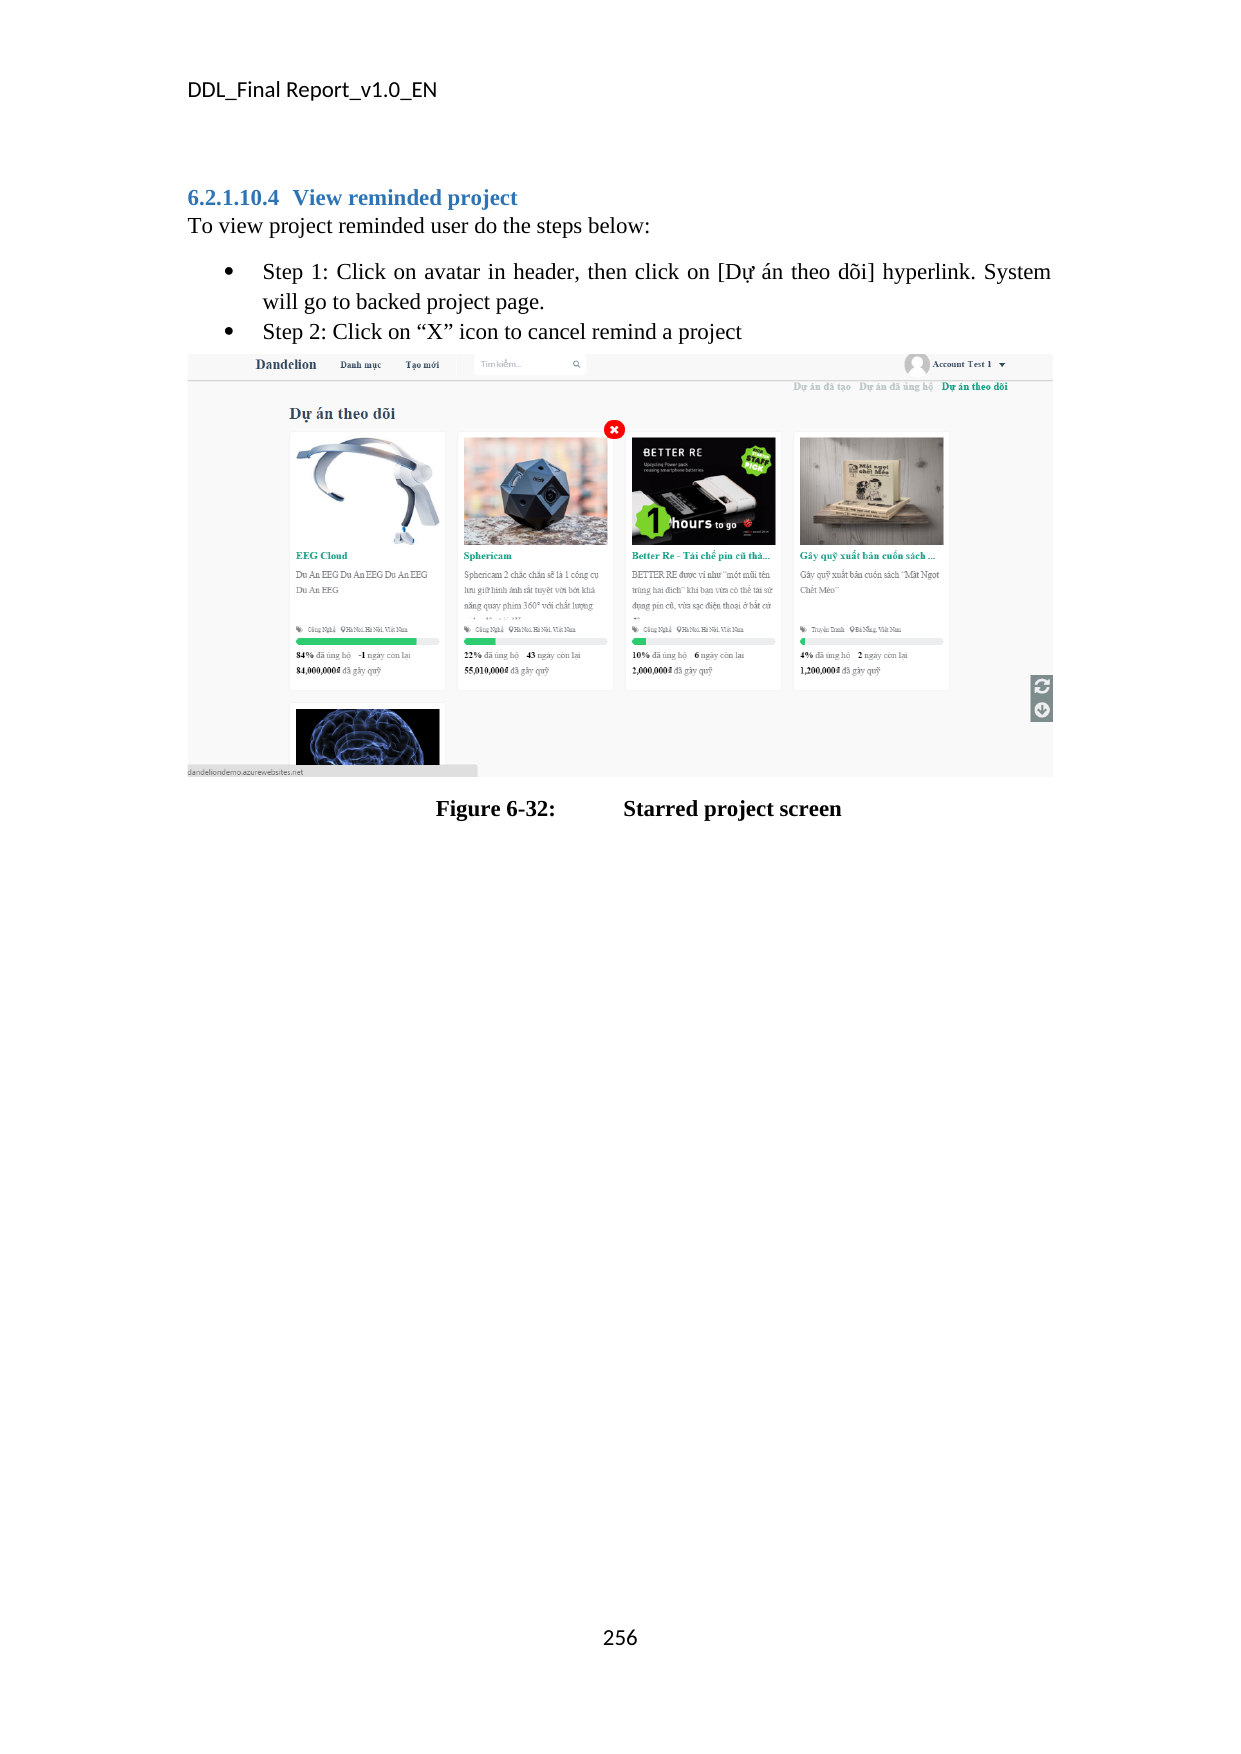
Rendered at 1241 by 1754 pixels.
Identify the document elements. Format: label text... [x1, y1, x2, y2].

list Step 1: Click on avatar in header, then click on [Dự án theo dõi] hyperlink. System will go to backed project page. [225, 258, 1053, 314]
subtitle View reminded project [187, 184, 1053, 211]
text To view project reminded user do the steps below: [187, 213, 1053, 239]
list Step 2: Click on “X” icon to cancel remind a project [225, 318, 1053, 344]
text Starred project screen [225, 796, 1053, 822]
picture [187, 354, 1053, 777]
